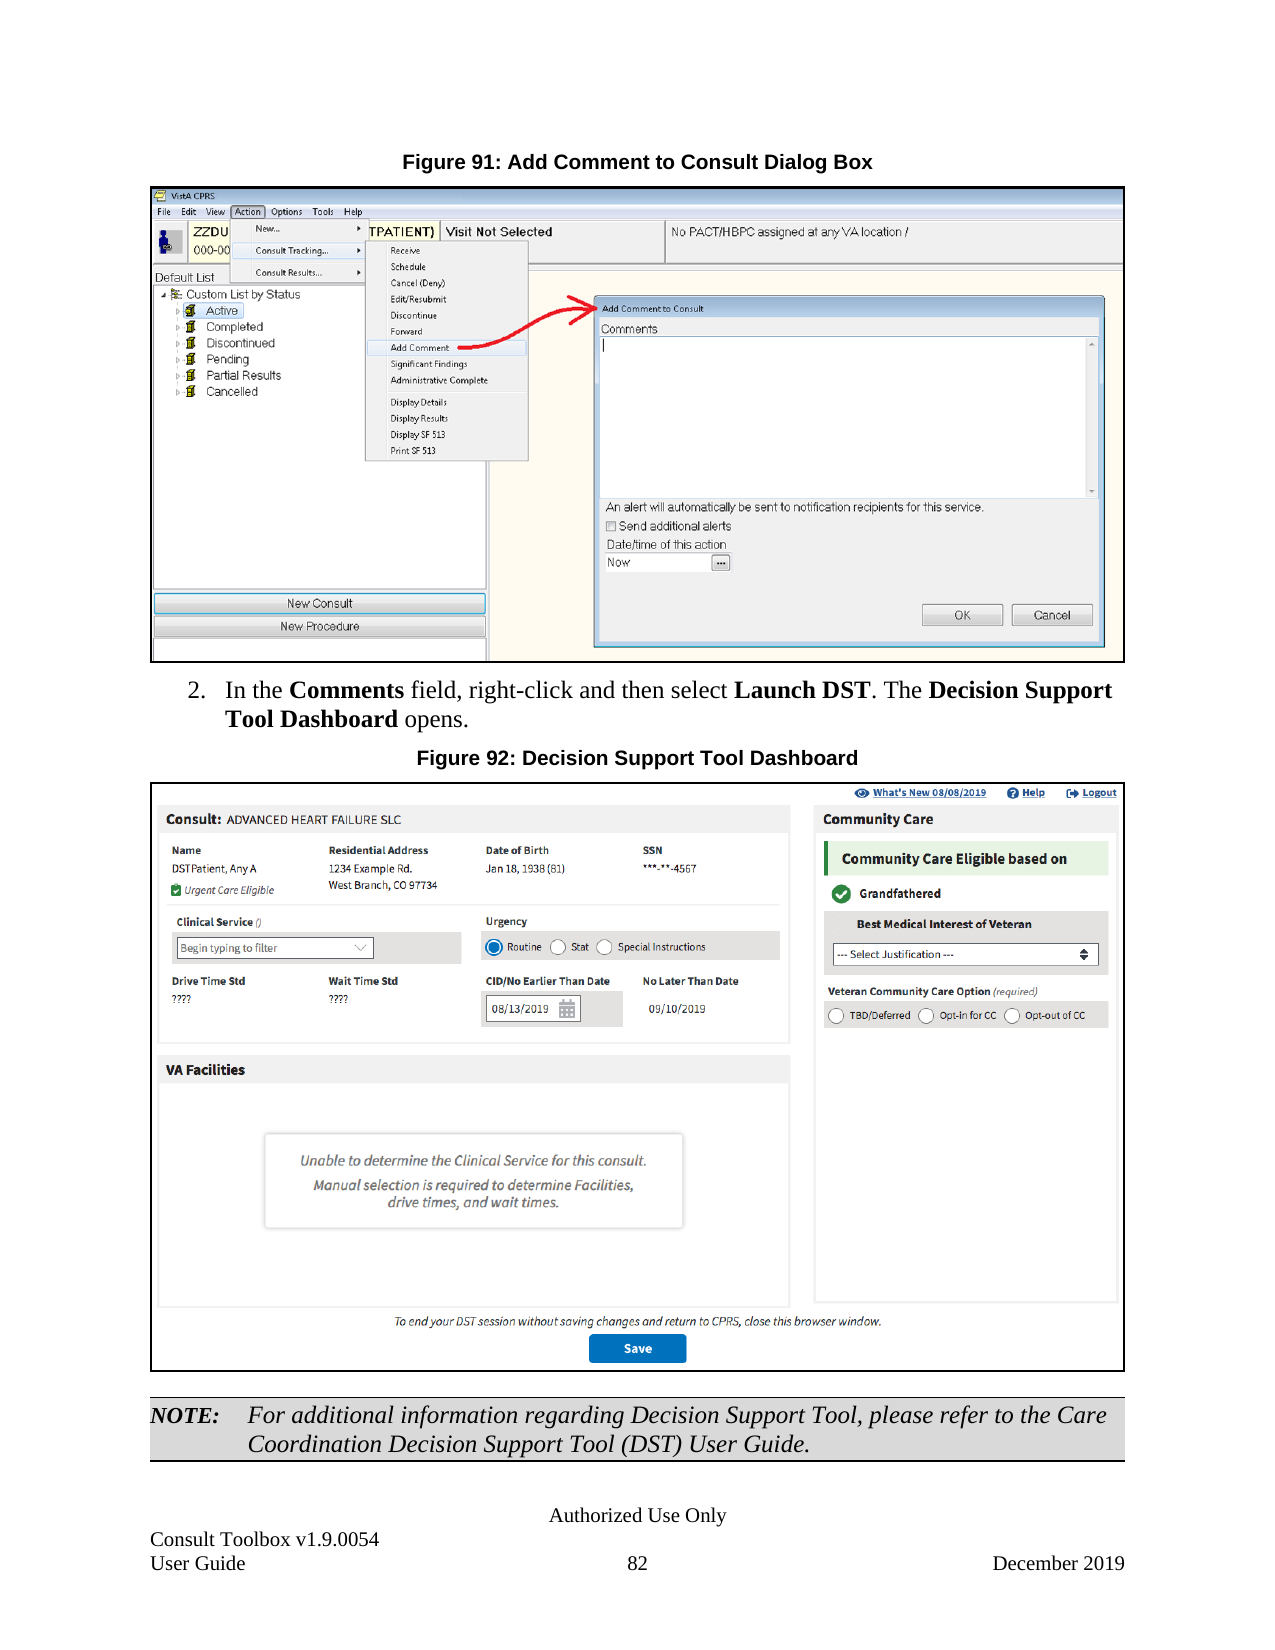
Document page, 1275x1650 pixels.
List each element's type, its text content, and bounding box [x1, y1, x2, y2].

picture [152, 189, 1123, 661]
text In the Comments field, right-click and then select Launch DST. The Decision Support Tool Dashboard opens. [187, 675, 1125, 733]
text For additional information regarding Decision Support Tool, please refer to the Care Coordination Decision Support Tool (DST) User Guide. [150, 1398, 1125, 1460]
text Figure 91: Add Comment to Consult Dialog Box [150, 150, 1125, 174]
text Figure 92: Decision Support Tool Dashboard [150, 745, 1125, 769]
picture [152, 784, 1123, 1370]
